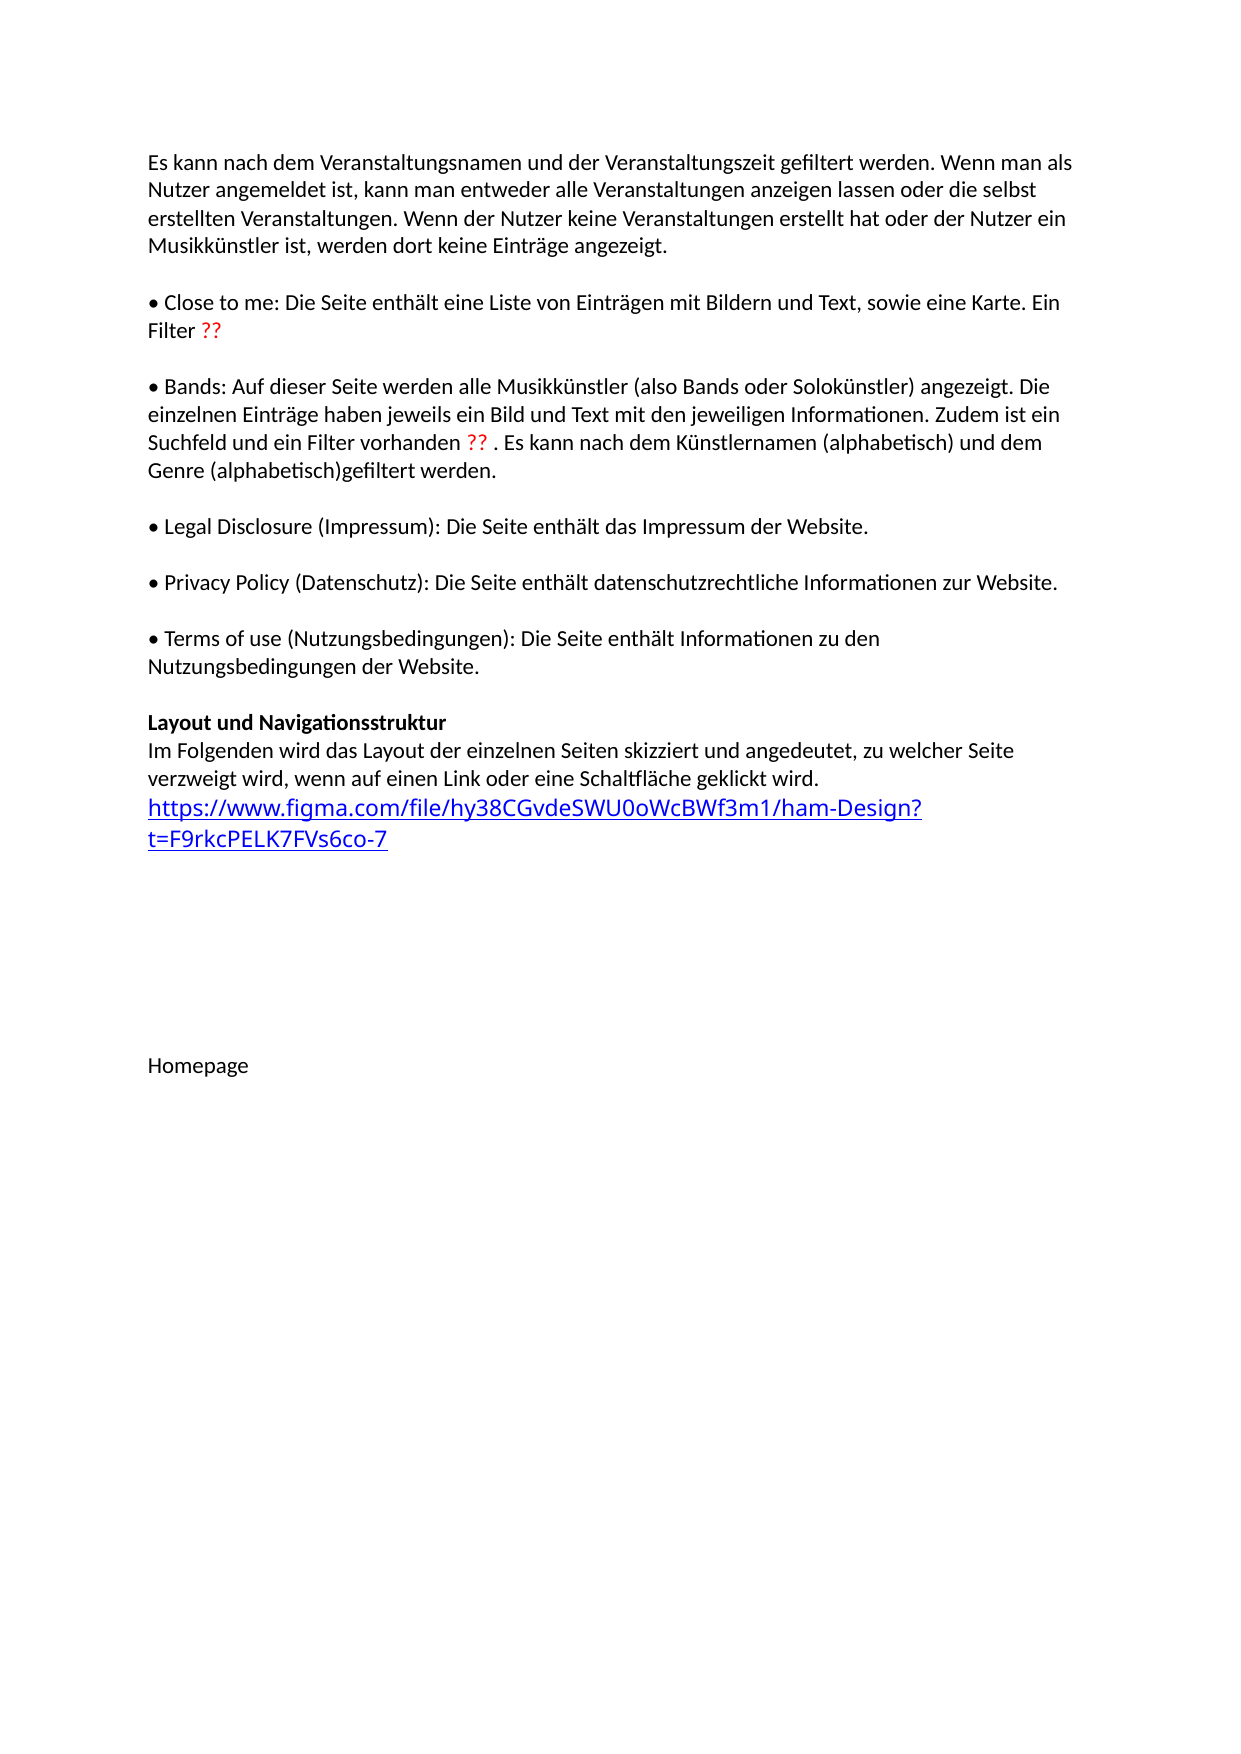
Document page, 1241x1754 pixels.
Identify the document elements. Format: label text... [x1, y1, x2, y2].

text • Bands: Auf dieser Seite werden alle Musikkünstler (also Bands oder Solokünstler) angezeigt. Die einzelnen Einträge haben jeweils ein Bild und Text mit den jeweiligen Informationen. Zudem ist ein Suchfeld und ein Filter vorhanden ?? . Es kann nach dem Künstlernamen (alphabetisch) und dem Genre (alphabetisch)gefiltert werden. [148, 372, 1093, 484]
text • Terms of use (Nutzungsbedingungen): Die Seite enthält Informationen zu den [148, 624, 1093, 652]
text Im Folgenden wird das Layout der einzelnen Seiten skizziert und angedeutet, zu welcher Seite verzweigt wird, wenn auf einen Link oder eine Schaltfläche geklickt wird. [148, 736, 1093, 792]
text • Privacy Policy (Datenschutz): Die Seite enthält datenschutzrechtliche Informationen zur Website. [148, 568, 1093, 596]
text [148, 148, 1093, 260]
text Homepage [148, 1051, 1093, 1079]
text • Close to me: Die Seite enthält eine Liste von Einträgen mit Bildern und Text, sowie eine Karte. Ein Filter ?? [148, 288, 1093, 344]
text Layout und Navigationsstruktur [148, 708, 1093, 736]
text • Legal Disclosure (Impressum): Die Seite enthält das Impressum der Website. [148, 512, 1093, 540]
text https://www.figma.com/file/hy38CGvdeSWU0oWcBWf3m1/ham-Design?t=F9rkcPELK7FVs6co-7 [148, 792, 1093, 854]
text Nutzungsbedingungen der Website. [148, 652, 1093, 680]
